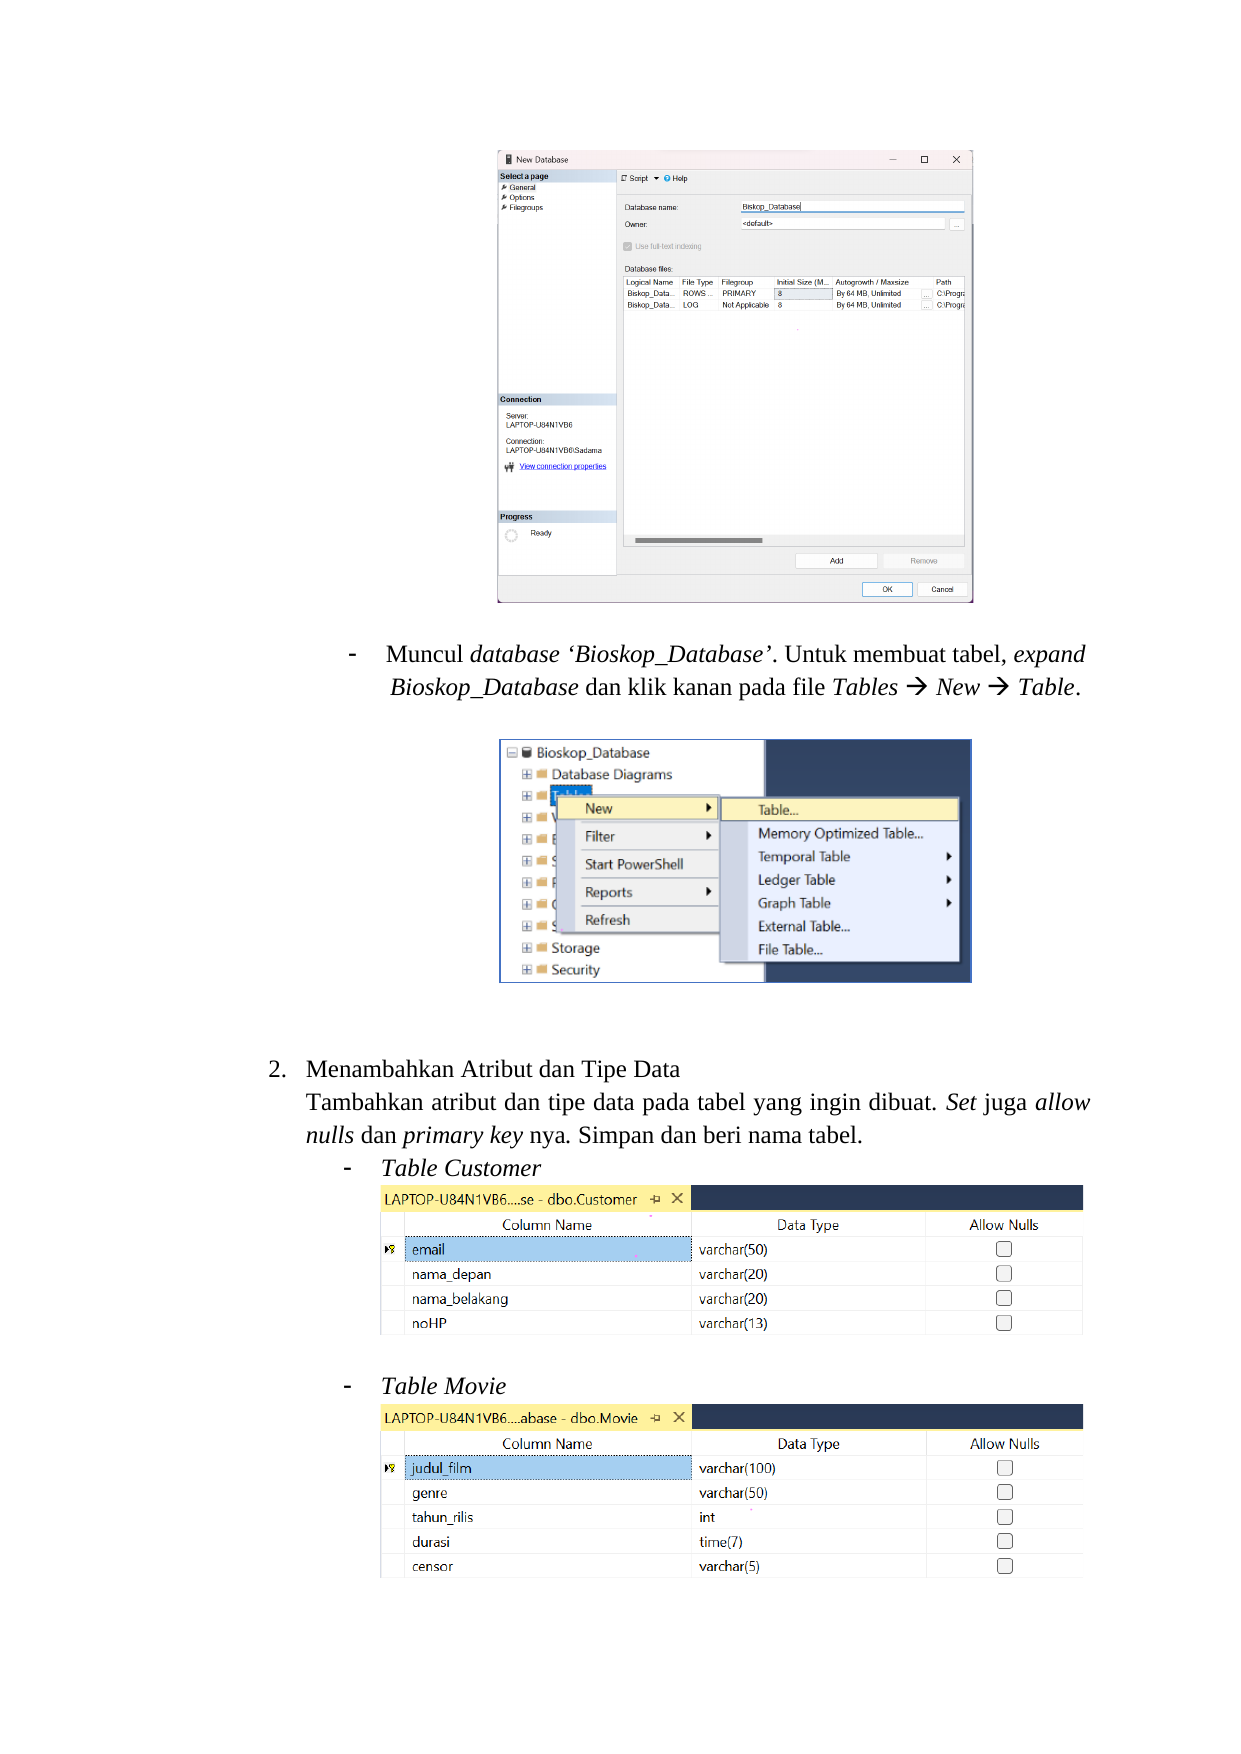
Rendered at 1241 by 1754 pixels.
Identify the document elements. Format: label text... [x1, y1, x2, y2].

list Tambahkan atribut dan tipe data pada tabel yang ingin dibuat. Set juga allow nulls dan primary key nya. Simpan dan beri nama tabel. [306, 1087, 1090, 1148]
list Table Movie [343, 1371, 1090, 1400]
picture [497, 150, 974, 603]
picture [380, 1404, 1084, 1578]
picture [380, 1185, 1084, 1335]
picture [501, 740, 970, 982]
list Muncul database ‘Bioskop_Database’. Untuk membuat tabel, expand Bioskop_Database dan klik kanan pada file Tables New Table. [343, 639, 1090, 701]
list Menambahkan Atribut dan Tipe Data [268, 1054, 1090, 1082]
list Table Customer [343, 1153, 1090, 1182]
